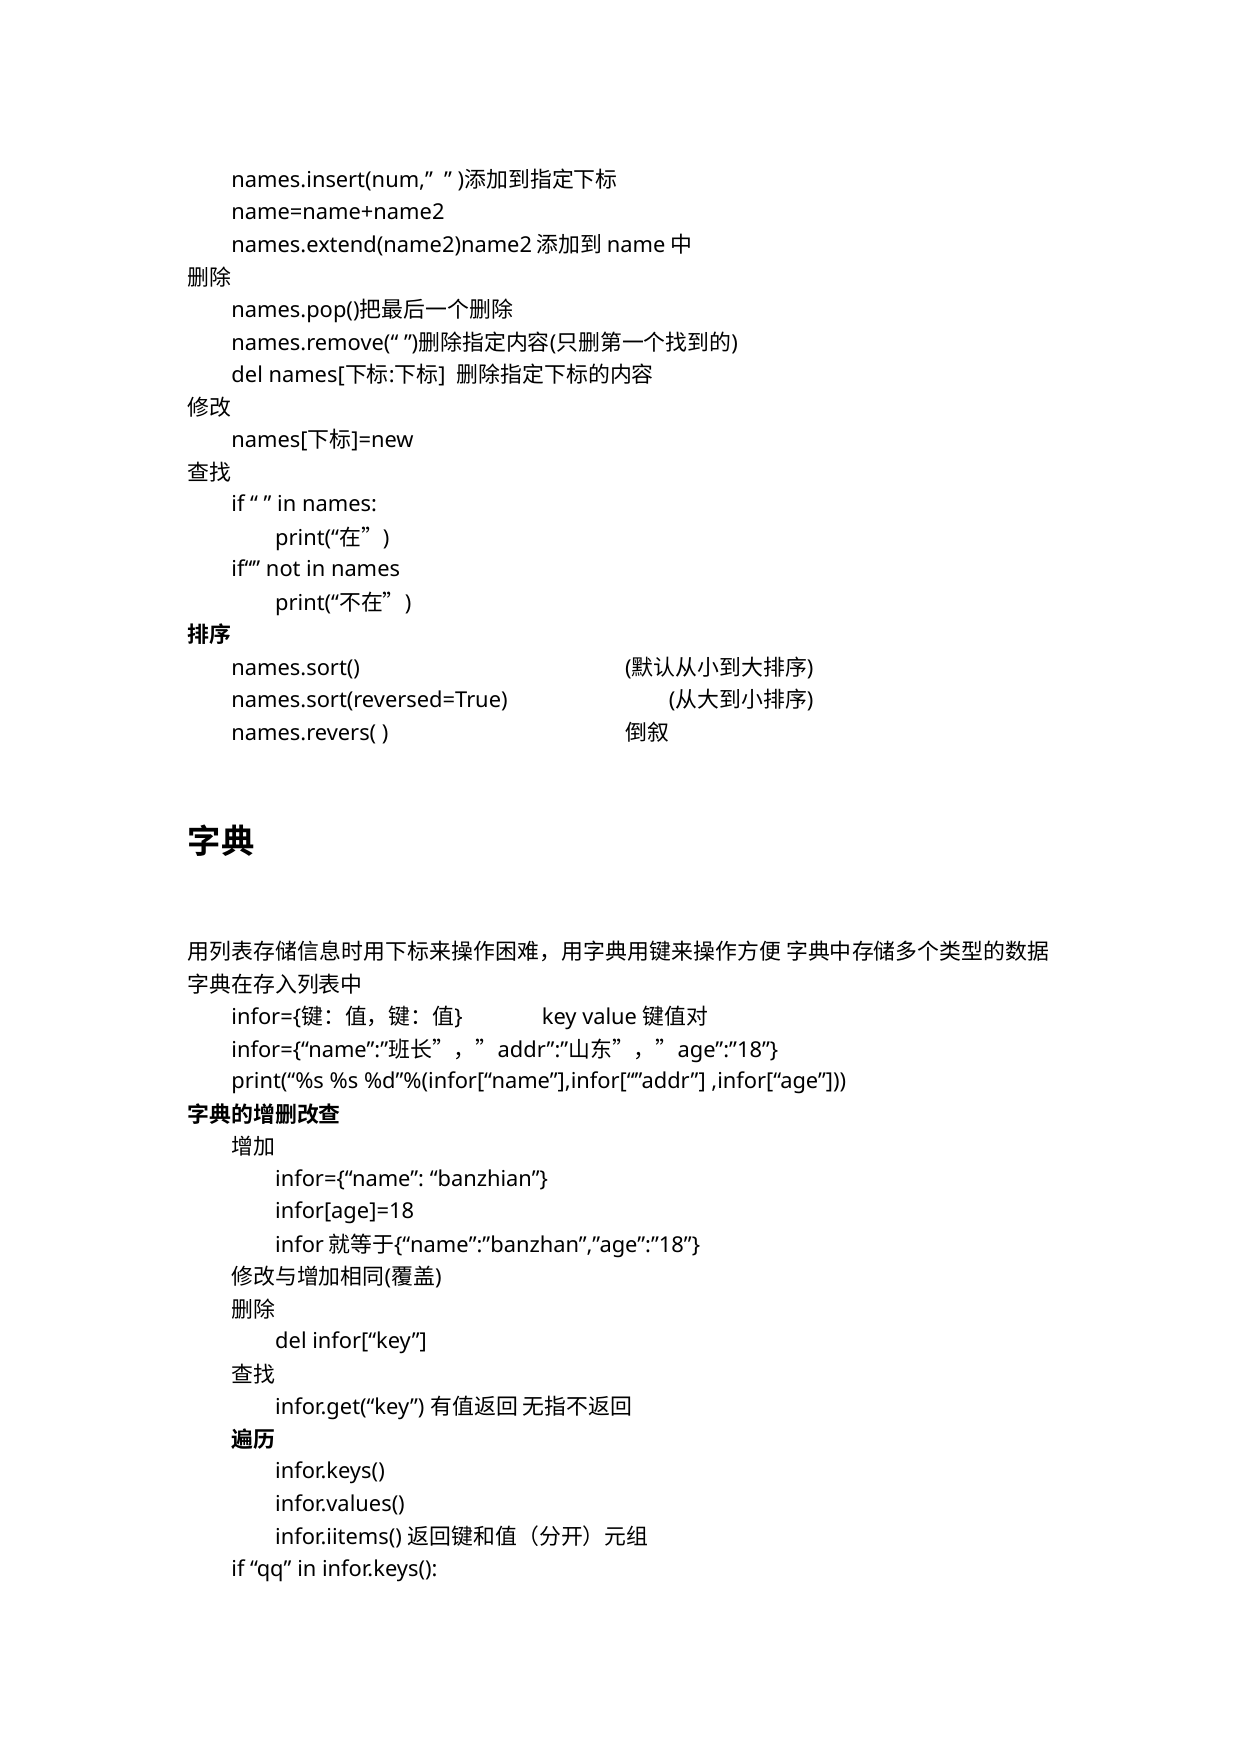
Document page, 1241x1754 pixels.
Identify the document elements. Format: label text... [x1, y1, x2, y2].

text 排序 [187, 617, 1053, 649]
text infor.keys() [187, 1454, 1053, 1486]
text 删除 [187, 1291, 1053, 1324]
text infor={“name”:”班长”，”addr”:”山东”，”age”:”18”} [187, 1031, 1053, 1064]
text names.revers( ) 倒叙 [187, 714, 1053, 747]
text 遍历 [187, 1421, 1053, 1454]
text print(“不在”) [187, 584, 1053, 617]
text if“” not in names [187, 552, 1053, 584]
subtitle 字典 [187, 807, 1053, 872]
text 增加 [187, 1129, 1053, 1161]
text name=name+name2 [187, 194, 1053, 227]
text names.pop()把最后一个删除 [187, 292, 1053, 324]
text infor.iitems() 返回键和值（分开）元组 [187, 1519, 1053, 1551]
text print(“%s %s %d”%(infor[“name”],infor[“”addr”] ,infor[“age”])) [187, 1064, 1053, 1096]
text 删除 [187, 259, 1053, 292]
text infor就等于{“name”:”banzhan”,”age”:”18”} [187, 1226, 1053, 1259]
text 修改与增加相同(覆盖) [187, 1259, 1053, 1291]
text infor[age]=18 [231, 1194, 1053, 1226]
text infor={“name”: “banzhian”} [187, 1161, 1053, 1194]
text if “ ” in names: [187, 487, 1053, 519]
text del infor[“key”] [187, 1324, 1053, 1356]
text 查找 [187, 1356, 1053, 1389]
text if “qq” in infor.keys(): [187, 1551, 1053, 1584]
text names.insert(num,” ” )添加到指定下标 [187, 162, 1053, 194]
text 字典的增删改查 [187, 1096, 1053, 1129]
text print(“在”) [187, 519, 1053, 552]
text infor.values() [187, 1486, 1053, 1519]
text names[下标]=new [187, 422, 1053, 454]
text names.extend(name2)name2添加到name中 [187, 227, 1053, 259]
text infor={键：值，键：值} key value 键值对 [187, 999, 1053, 1031]
text 查找 [187, 454, 1053, 487]
text names.remove(“ ”)删除指定内容(只删第一个找到的) [187, 324, 1053, 357]
text del names[下标:下标] 删除指定下标的内容 [187, 357, 1053, 389]
text names.sort() (默认从小到大排序) [187, 649, 1053, 682]
text infor.get(“key”) 有值返回 无指不返回 [187, 1389, 1053, 1421]
text 用列表存储信息时用下标来操作困难，用字典用键来操作方便 字典中存储多个类型的数据，字典在存入列表中 [187, 934, 1053, 999]
text 修改 [187, 389, 1053, 422]
text names.sort(reversed=True) (从大到小排序) [187, 682, 1053, 714]
